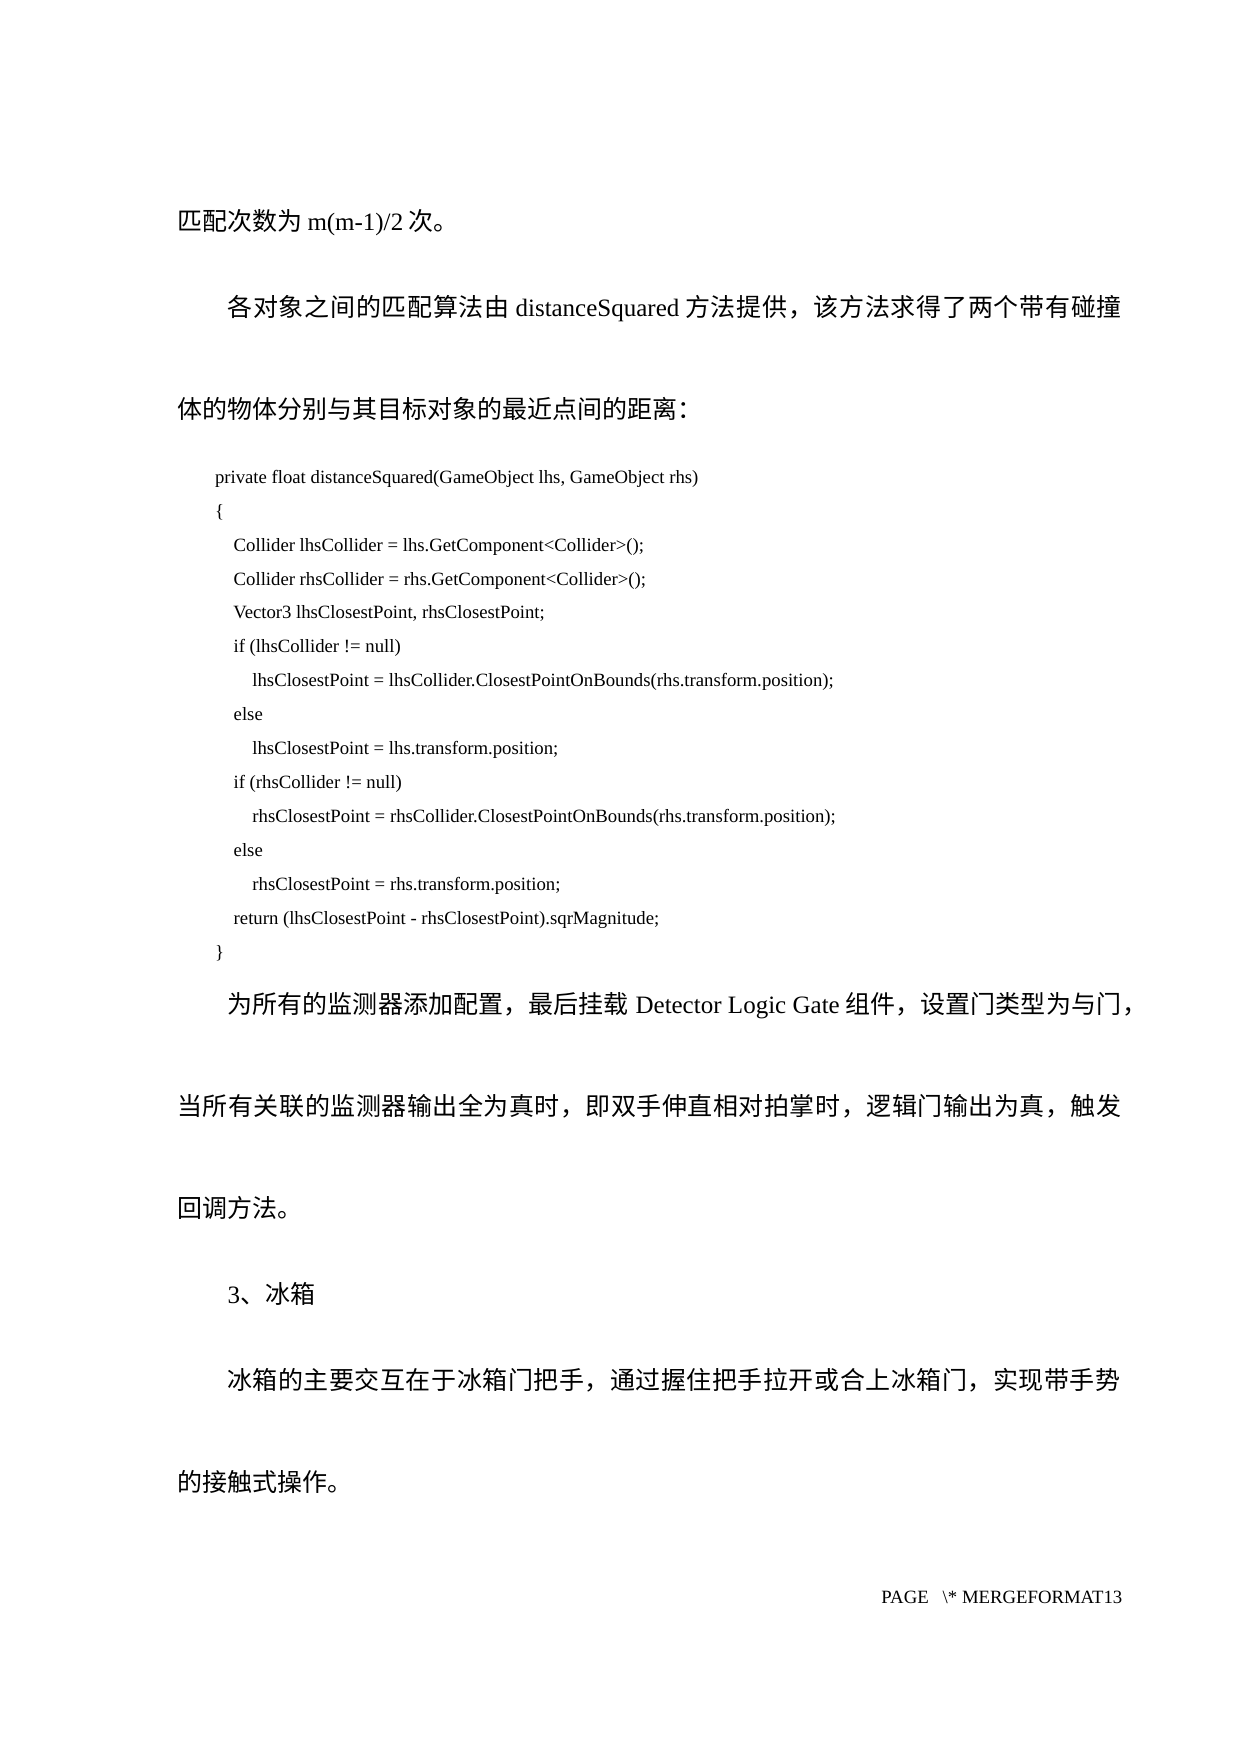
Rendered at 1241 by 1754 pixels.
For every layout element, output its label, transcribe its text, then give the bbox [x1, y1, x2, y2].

text Vector3 lhsClosestPoint, rhsClosestPoint; [177, 595, 1122, 629]
text Collider lhsCollider = lhs.GetComponent<Collider>(); [177, 527, 1122, 561]
text } [177, 935, 1122, 969]
text else [177, 697, 1122, 731]
text else [177, 833, 1122, 867]
text return (lhsClosestPoint - rhsClosestPoint).sqrMagnitude; [177, 901, 1122, 935]
text 冰箱的主要交互在于冰箱门把手，通过握住把手拉开或合上冰箱门，实现带手势的接触式操作。 [177, 1344, 1122, 1514]
text rhsClosestPoint = rhsCollider.ClosestPointOnBounds(rhs.transform.position); [177, 799, 1122, 833]
text if (lhsCollider != null) [177, 629, 1122, 663]
text if (rhsCollider != null) [177, 765, 1122, 799]
text lhsClosestPoint = lhsCollider.ClosestPointOnBounds(rhs.transform.position); [177, 663, 1122, 697]
text Collider rhsCollider = rhs.GetComponent<Collider>(); [177, 561, 1122, 595]
text 3、冰箱 [227, 1258, 1122, 1326]
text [177, 185, 1122, 253]
text 各对象之间的匹配算法由distanceSquared方法提供，该方法求得了两个带有碰撞体的物体分别与其目标对象的最近点间的距离： [177, 271, 1122, 441]
text private float distanceSquared(GameObject lhs, GameObject rhs) [177, 459, 1122, 493]
text 为所有的监测器添加配置，最后挂载Detector Logic Gate组件，设置门类型为与门，当所有关联的监测器输出全为真时，即双手伸直相对拍掌时，逻辑门输出为真，触发回调方法。 [177, 969, 1122, 1240]
text { [177, 493, 1122, 527]
text rhsClosestPoint = rhs.transform.position; [177, 867, 1122, 901]
text lhsClosestPoint = lhs.transform.position; [177, 731, 1122, 765]
